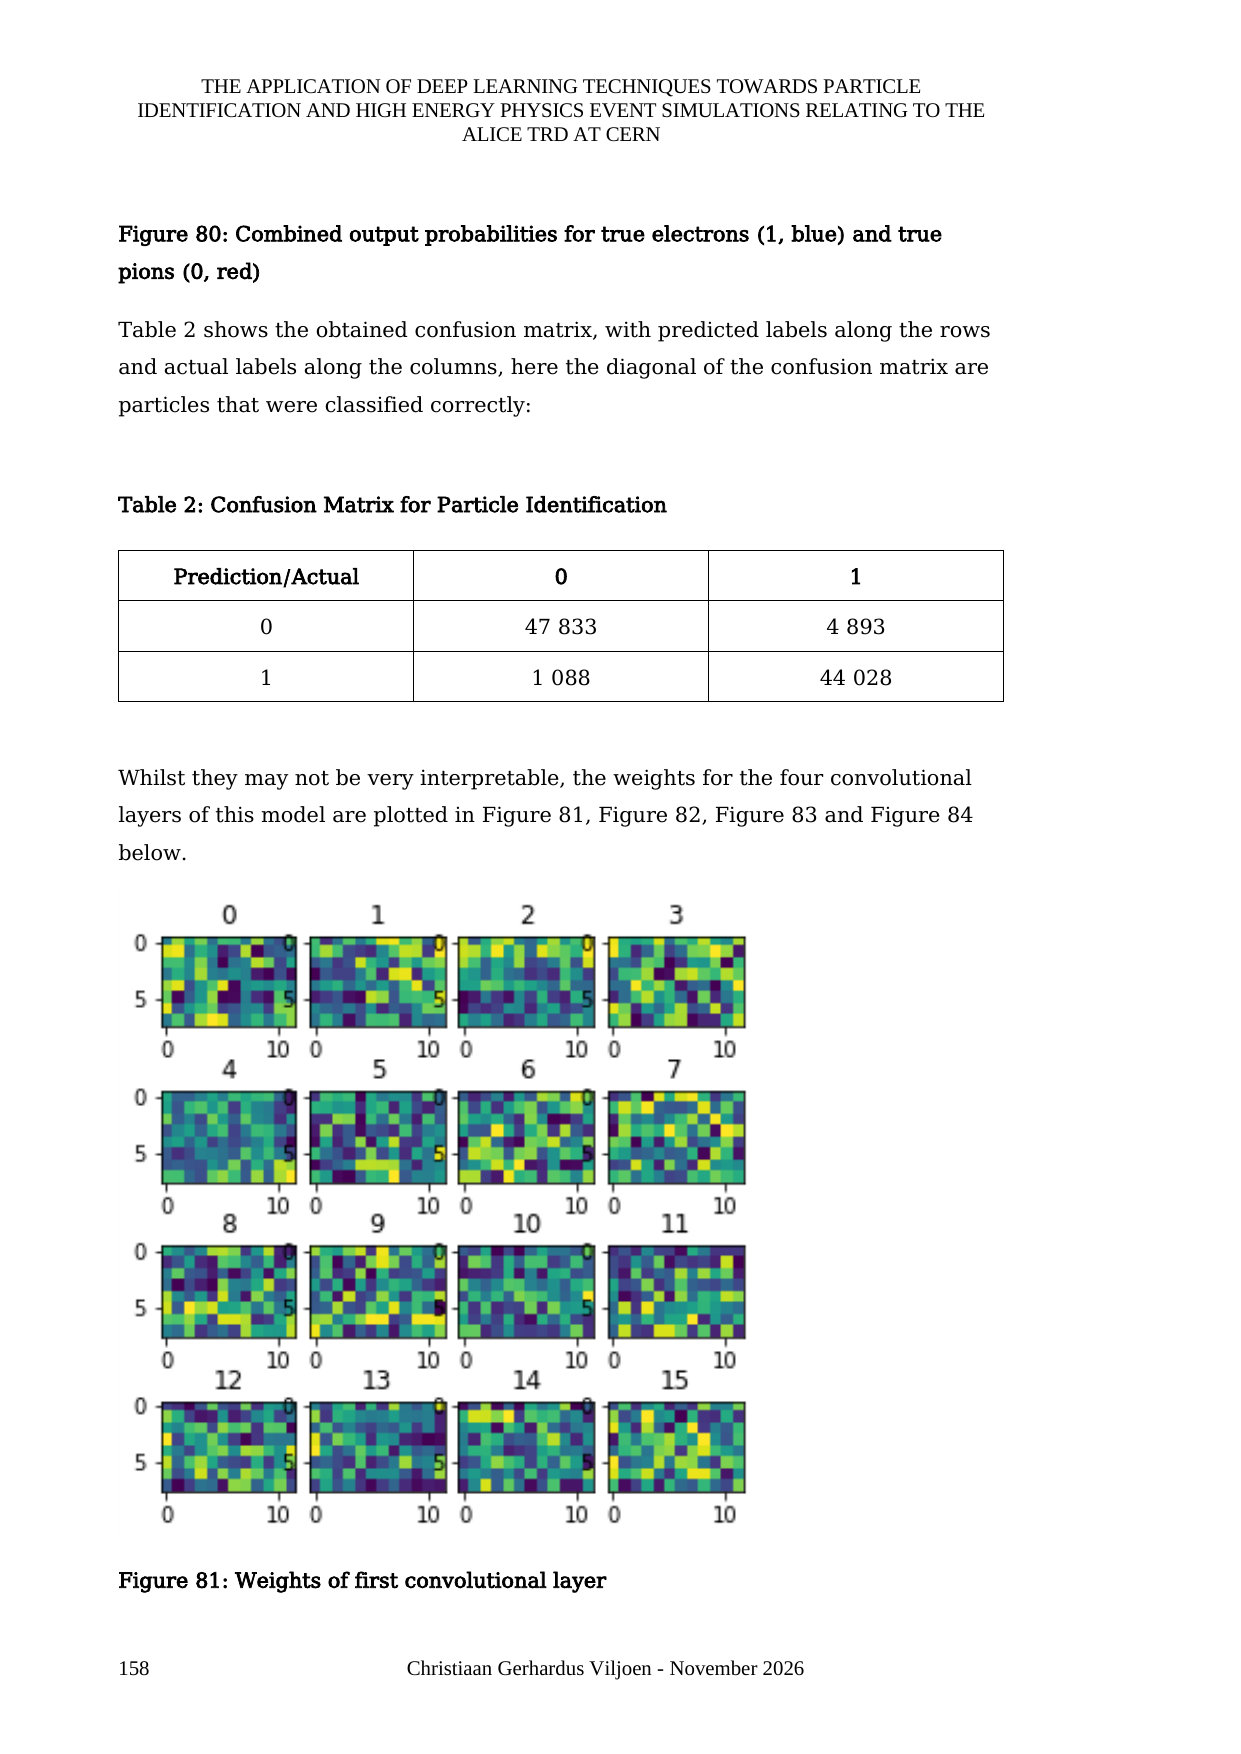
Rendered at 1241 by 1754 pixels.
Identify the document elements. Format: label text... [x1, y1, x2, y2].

table_header Prediction/Actual [119, 551, 413, 600]
table_cell 47 833 [414, 601, 708, 651]
table_header 0 [414, 551, 708, 600]
picture [118, 889, 765, 1542]
text Figure 80: Combined output probabilities for true electrons (1, blue) and true pions (0, red) [118, 221, 1004, 283]
table_cell 0 [119, 601, 413, 651]
table_cell 44 028 [709, 652, 1003, 701]
table_cell 1 088 [414, 652, 708, 701]
table_cell 4 893 [709, 601, 1003, 651]
table_header 1 [709, 551, 1003, 600]
text Figure 81: Weights of first convolutional layer [118, 1567, 1004, 1592]
table_cell 1 [119, 652, 413, 701]
text Table 2: Confusion Matrix for Particle Identification [118, 491, 1004, 516]
text Whilst they may not be very interpretable, the weights for the four convolutional layers of this model are plotted in Figure 81, Figure 82, Figure 83 and Figure 84 below. [118, 765, 1004, 865]
text Table 2 shows the obtained confusion matrix, with predicted labels along the rows and actual labels along the columns, here the diagonal of the confusion matrix are particles that were classified correctly: [118, 316, 1004, 416]
